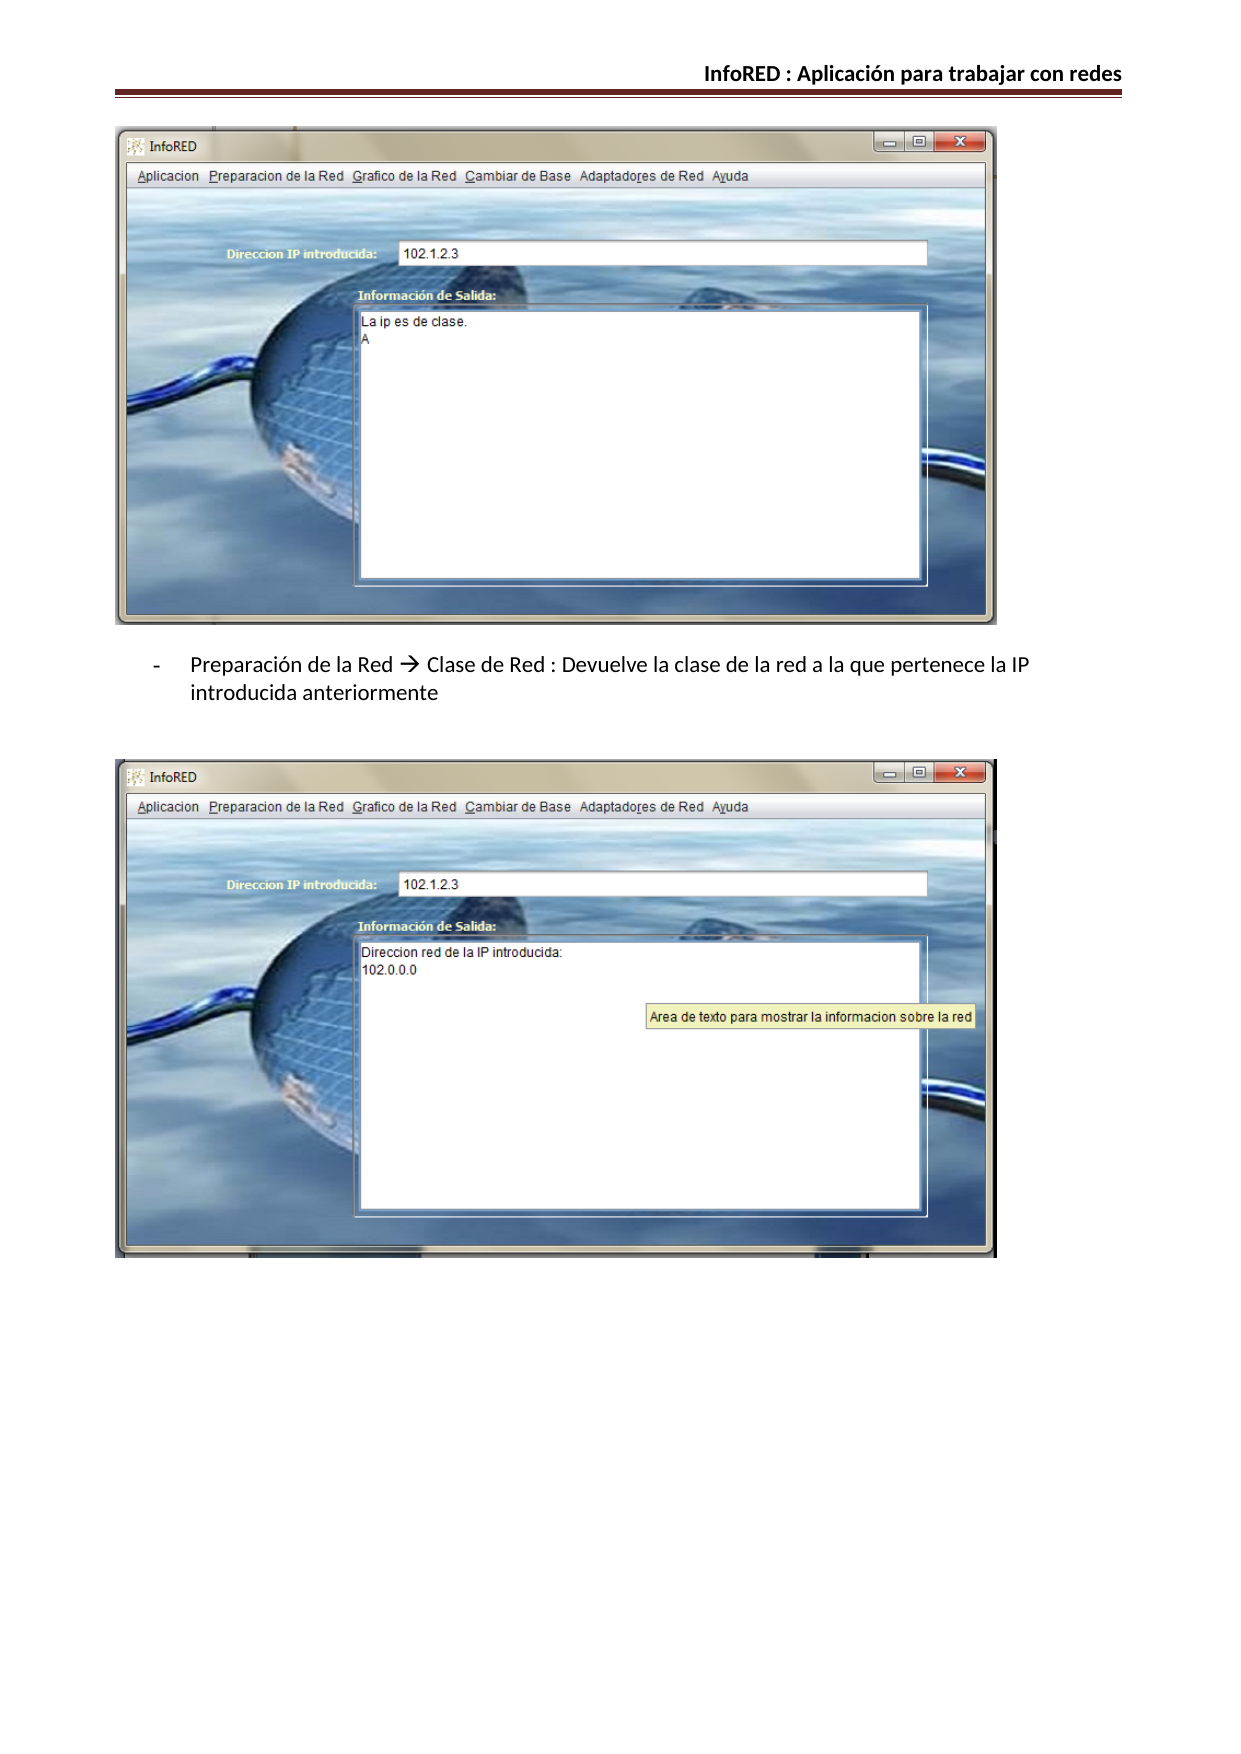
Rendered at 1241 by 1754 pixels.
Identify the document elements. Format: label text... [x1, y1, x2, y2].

picture [115, 759, 997, 1258]
picture [115, 126, 997, 625]
list Preparación de de Red : Devuelve la clase de la red a la que pertenece introducida anteriormente [153, 650, 1122, 706]
